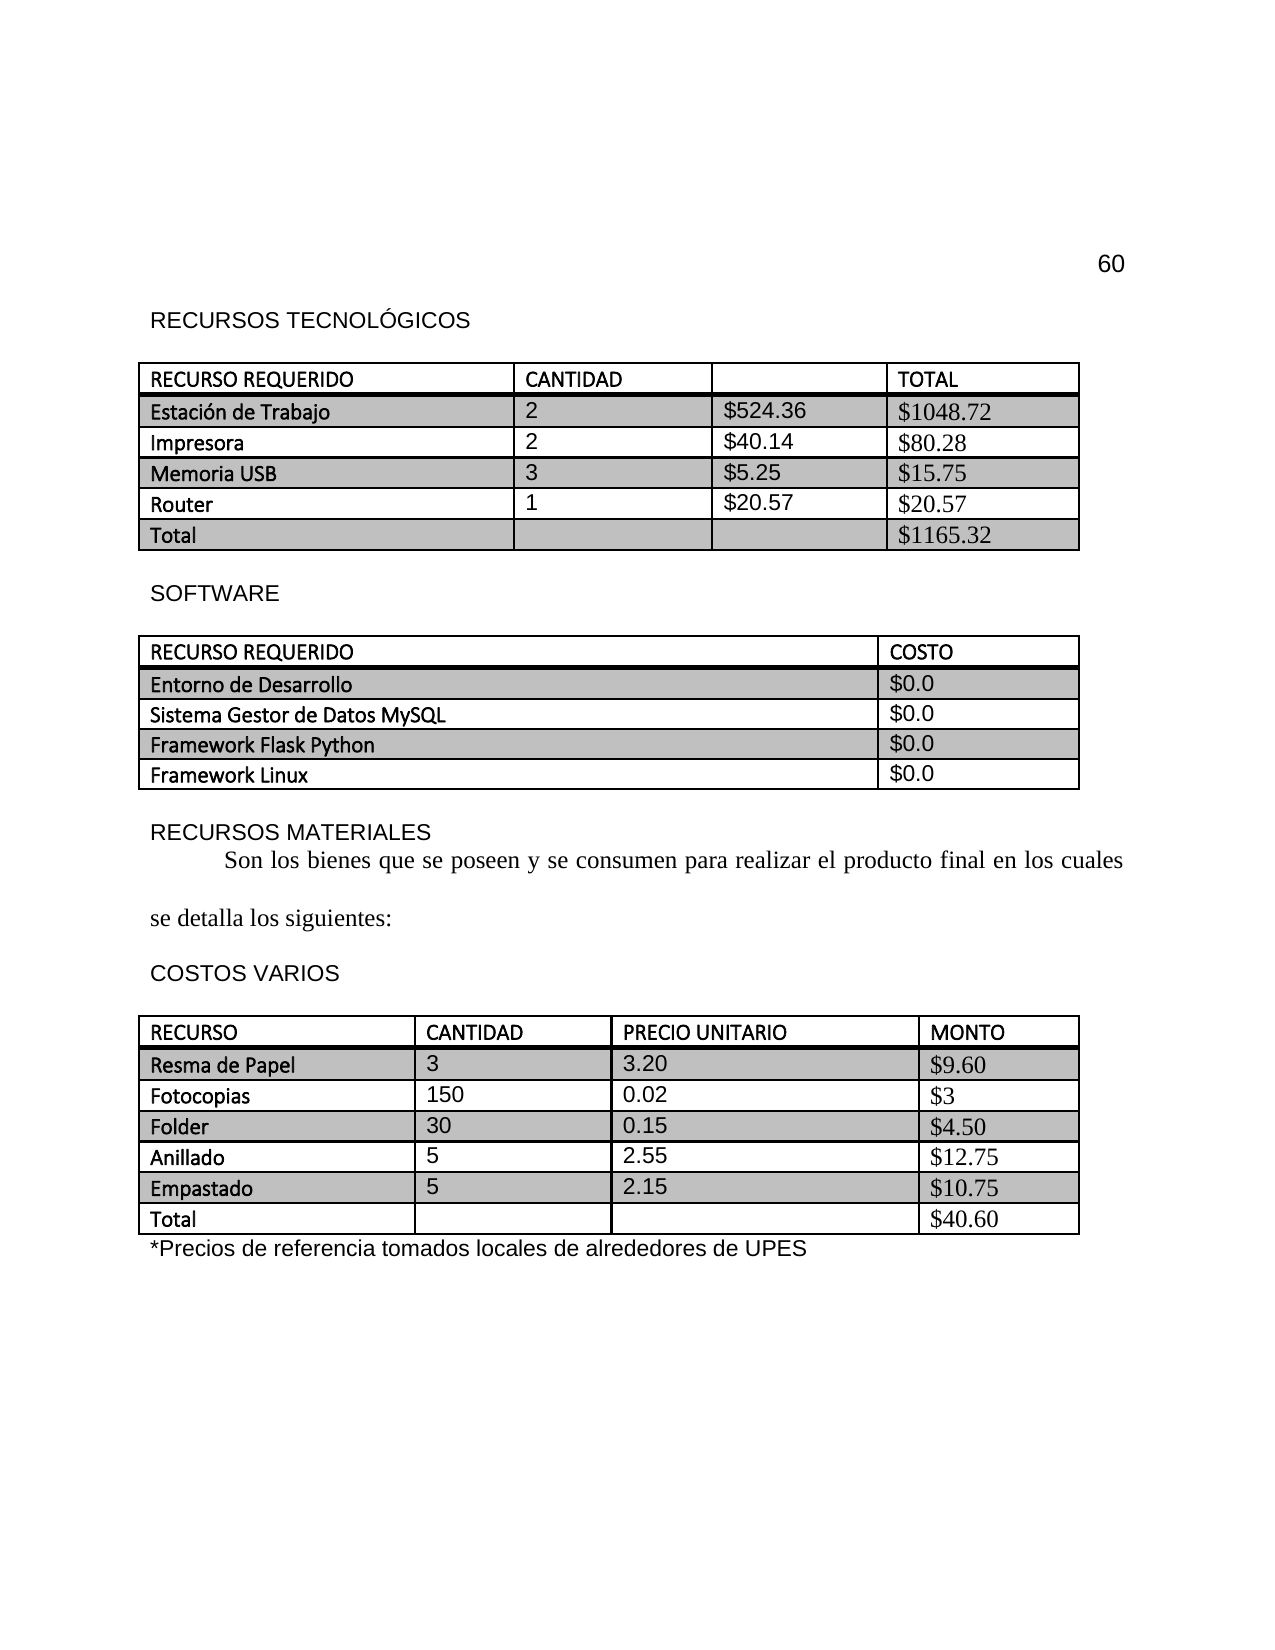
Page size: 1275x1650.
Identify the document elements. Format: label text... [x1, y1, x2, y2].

table_cell 2.55 [613, 1143, 918, 1171]
table_cell $0.0 [879, 670, 1078, 698]
table_cell Framework Linux [140, 760, 877, 788]
table_cell $80.28 [888, 428, 1078, 456]
table_cell Estación de Trabajo [140, 397, 513, 426]
table_cell [713, 520, 886, 549]
text RECURSOS TECNOLÓGICOS [150, 307, 1125, 333]
table_cell $3 [920, 1081, 1078, 1109]
table_header RECURSO REQUERIDO [140, 637, 877, 665]
table_header MONTO [920, 1017, 1078, 1045]
text RECURSOS MATERIALES [150, 819, 1125, 845]
table_cell $20.57 [713, 489, 886, 518]
table_cell $15.75 [888, 459, 1078, 487]
text *Precios de referencia tomados locales de alrededores de UPES [150, 1235, 1125, 1261]
table_cell $5.25 [713, 459, 886, 487]
table_cell 0.15 [613, 1112, 918, 1140]
table_cell Fotocopias [140, 1081, 414, 1109]
table_cell 150 [416, 1081, 610, 1109]
text SOFTWARE [150, 580, 1125, 606]
table_header RECURSO [140, 1017, 414, 1045]
table_cell 2.15 [613, 1173, 918, 1202]
table_cell $4.50 [920, 1112, 1078, 1140]
table_cell 2 [515, 397, 711, 426]
table_cell $1165.32 [888, 520, 1078, 549]
table_cell Folder [140, 1112, 414, 1140]
table_cell Memoria USB [140, 459, 513, 487]
table_cell 3 [515, 459, 711, 487]
table_header CANTIDAD [515, 364, 711, 392]
table_cell $40.60 [920, 1204, 1078, 1233]
table_cell 3.20 [613, 1050, 918, 1079]
table_cell $20.57 [888, 489, 1078, 518]
table_cell Framework Flask Python [140, 730, 877, 758]
table_cell $12.75 [920, 1143, 1078, 1171]
table_cell [515, 520, 711, 549]
table_cell $40.14 [713, 428, 886, 456]
table_cell Total [140, 1204, 414, 1233]
table_cell 5 [416, 1173, 610, 1202]
table_header RECURSO REQUERIDO [140, 364, 513, 392]
table_header TOTAL [888, 364, 1078, 392]
table_cell $10.75 [920, 1173, 1078, 1202]
table_cell Router [140, 489, 513, 518]
table_header COSTO [713, 364, 886, 392]
table_cell Impresora [140, 428, 513, 456]
table_cell Sistema Gestor de Datos MySQL [140, 700, 877, 728]
table_cell $0.0 [879, 730, 1078, 758]
table_cell [416, 1204, 610, 1233]
text COSTOS VARIOS [150, 960, 1125, 986]
table_cell $9.60 [920, 1050, 1078, 1079]
table_cell 5 [416, 1143, 610, 1171]
table_cell 2 [515, 428, 711, 456]
table_cell $0.0 [879, 700, 1078, 728]
table_cell 1 [515, 489, 711, 518]
table_header CANTIDAD [416, 1017, 610, 1045]
table_cell Anillado [140, 1143, 414, 1171]
table_cell 30 [416, 1112, 610, 1140]
table_cell [613, 1204, 918, 1233]
table_cell $1048.72 [888, 397, 1078, 426]
table_cell Resma de Papel [140, 1050, 414, 1079]
table_header COSTO [879, 637, 1078, 665]
table_cell Entorno de Desarrollo [140, 670, 877, 698]
table_cell Empastado [140, 1173, 414, 1202]
table_cell $0.0 [879, 760, 1078, 788]
table_cell $524.36 [713, 397, 886, 426]
table_cell Total [140, 520, 513, 549]
text Son los bienes que se poseen y se consumen para realizar el producto final en los cuales se detalla los siguientes: [150, 845, 1125, 931]
table_header PRECIO UNITARIO [613, 1017, 918, 1045]
table_cell 0.02 [613, 1081, 918, 1109]
table_cell 3 [416, 1050, 610, 1079]
